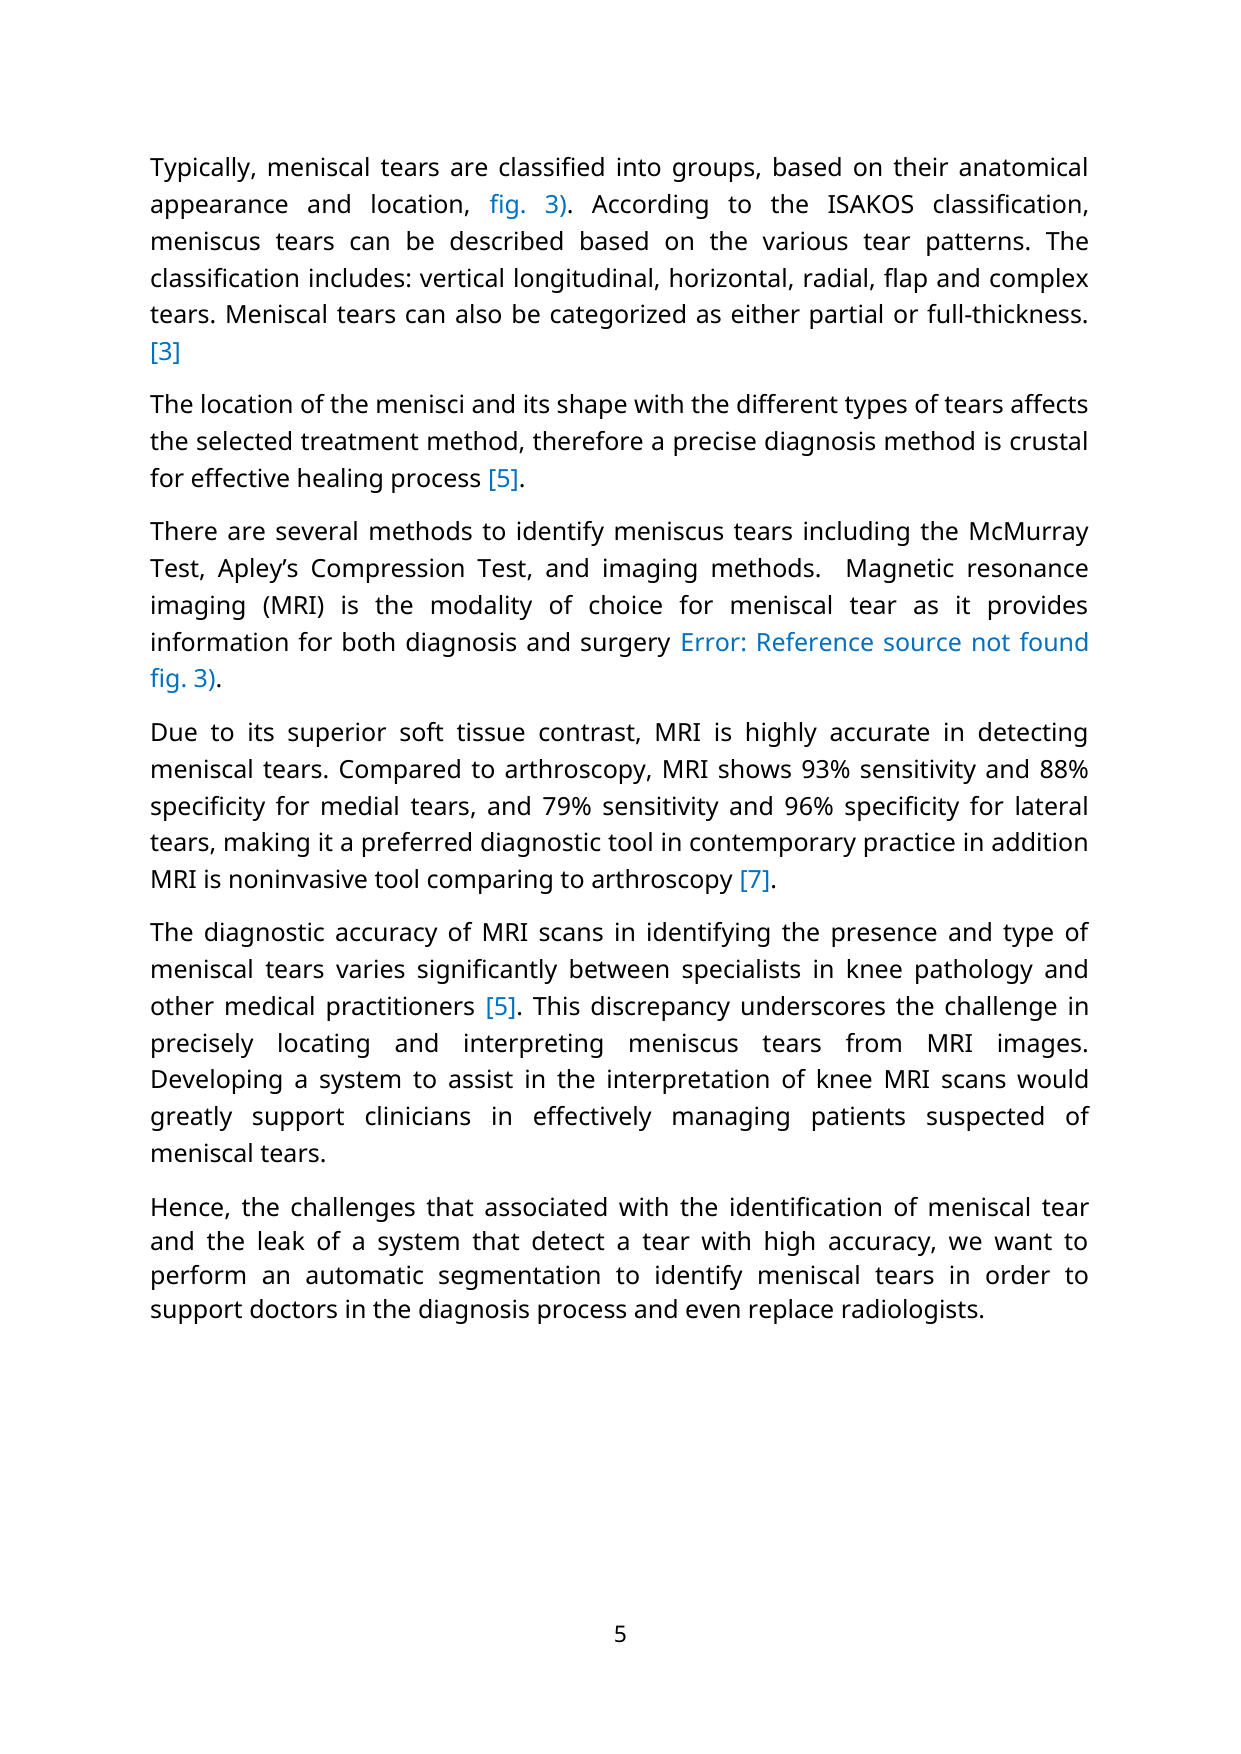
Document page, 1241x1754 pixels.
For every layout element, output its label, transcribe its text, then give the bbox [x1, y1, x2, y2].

text Typically, meniscal tears are classified into groups, based on their anatomical appearance and location, (fig. 3). According to the ISAKOS classification, meniscus tears can be described based on the various tear patterns. The classification includes: vertical longitudinal, horizontal, radial, flap and complex tears. Meniscal tears can also be categorized as either partial or full-thickness.‎[3] [150, 150, 1090, 368]
text Hence, the challenges that associated with the identification of meniscal tear and the leak of a system that detect a tear with high accuracy, we want to perform an automatic segmentation to identify meniscal tears in order to support doctors in the diagnosis process and even replace radiologists. [150, 1189, 1090, 1325]
text The diagnostic accuracy of MRI scans in identifying the presence and type of meniscal tears varies significantly between specialists in knee pathology and other medical practitioners ‎[5]. This discrepancy underscores the challenge in precisely locating and interpreting meniscus tears from MRI images. Developing a system to assist in the interpretation of knee MRI scans would greatly support clinicians in effectively managing patients suspected of meniscal tears. [150, 915, 1090, 1170]
text Due to its superior soft tissue contrast, MRI is highly accurate in detecting meniscal tears. Compared to arthroscopy, MRI shows 93% sensitivity and 88% specificity for medial tears, and 79% sensitivity and 96% specificity for lateral tears, making it a preferred diagnostic tool in contemporary practice in addition MRI is noninvasive tool comparing to arthroscopy ‎[7]. [150, 714, 1090, 896]
text The location of the menisci and its shape with the different types of tears affects the selected treatment method, therefore a precise diagnosis method is crustal for effective healing process ‎[5]. [150, 387, 1090, 495]
